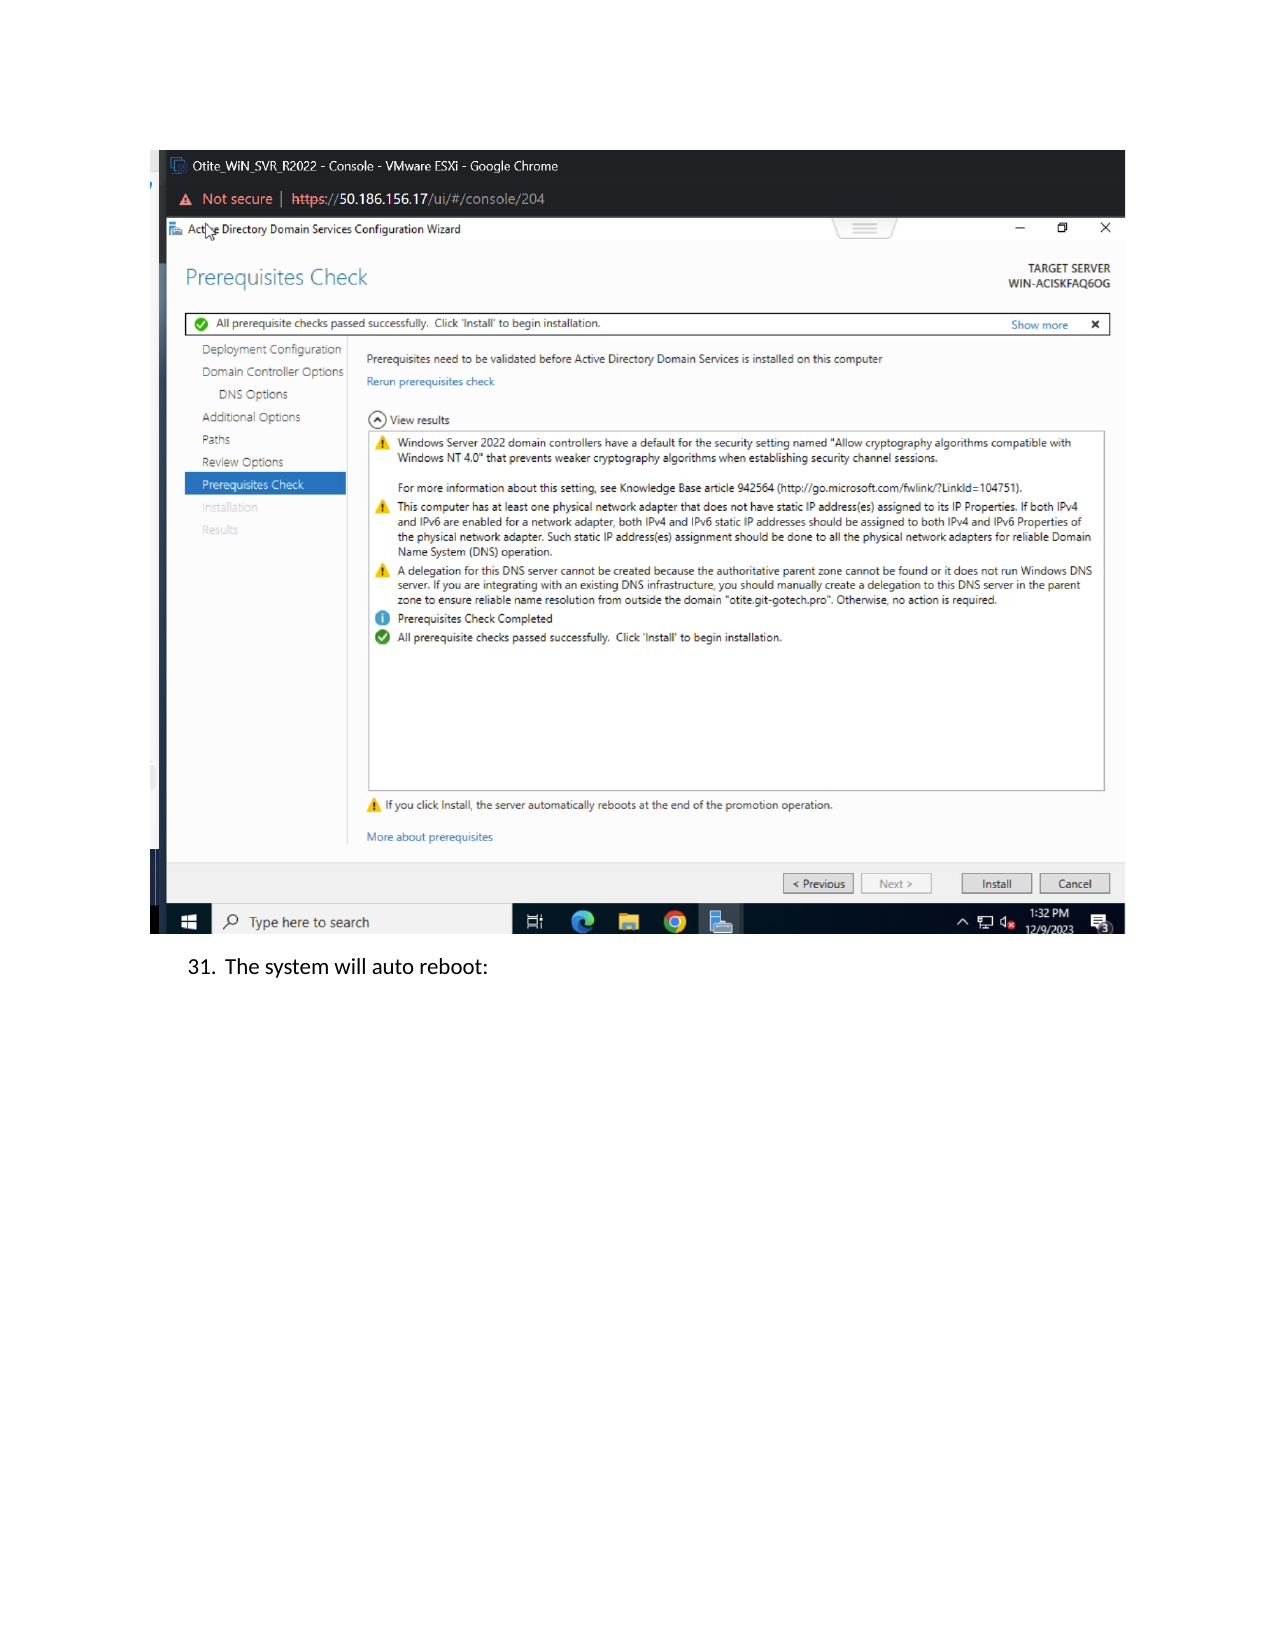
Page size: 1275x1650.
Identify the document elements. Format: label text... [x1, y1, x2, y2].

picture [150, 150, 1125, 934]
list The system will auto reboot: [187, 952, 1125, 980]
